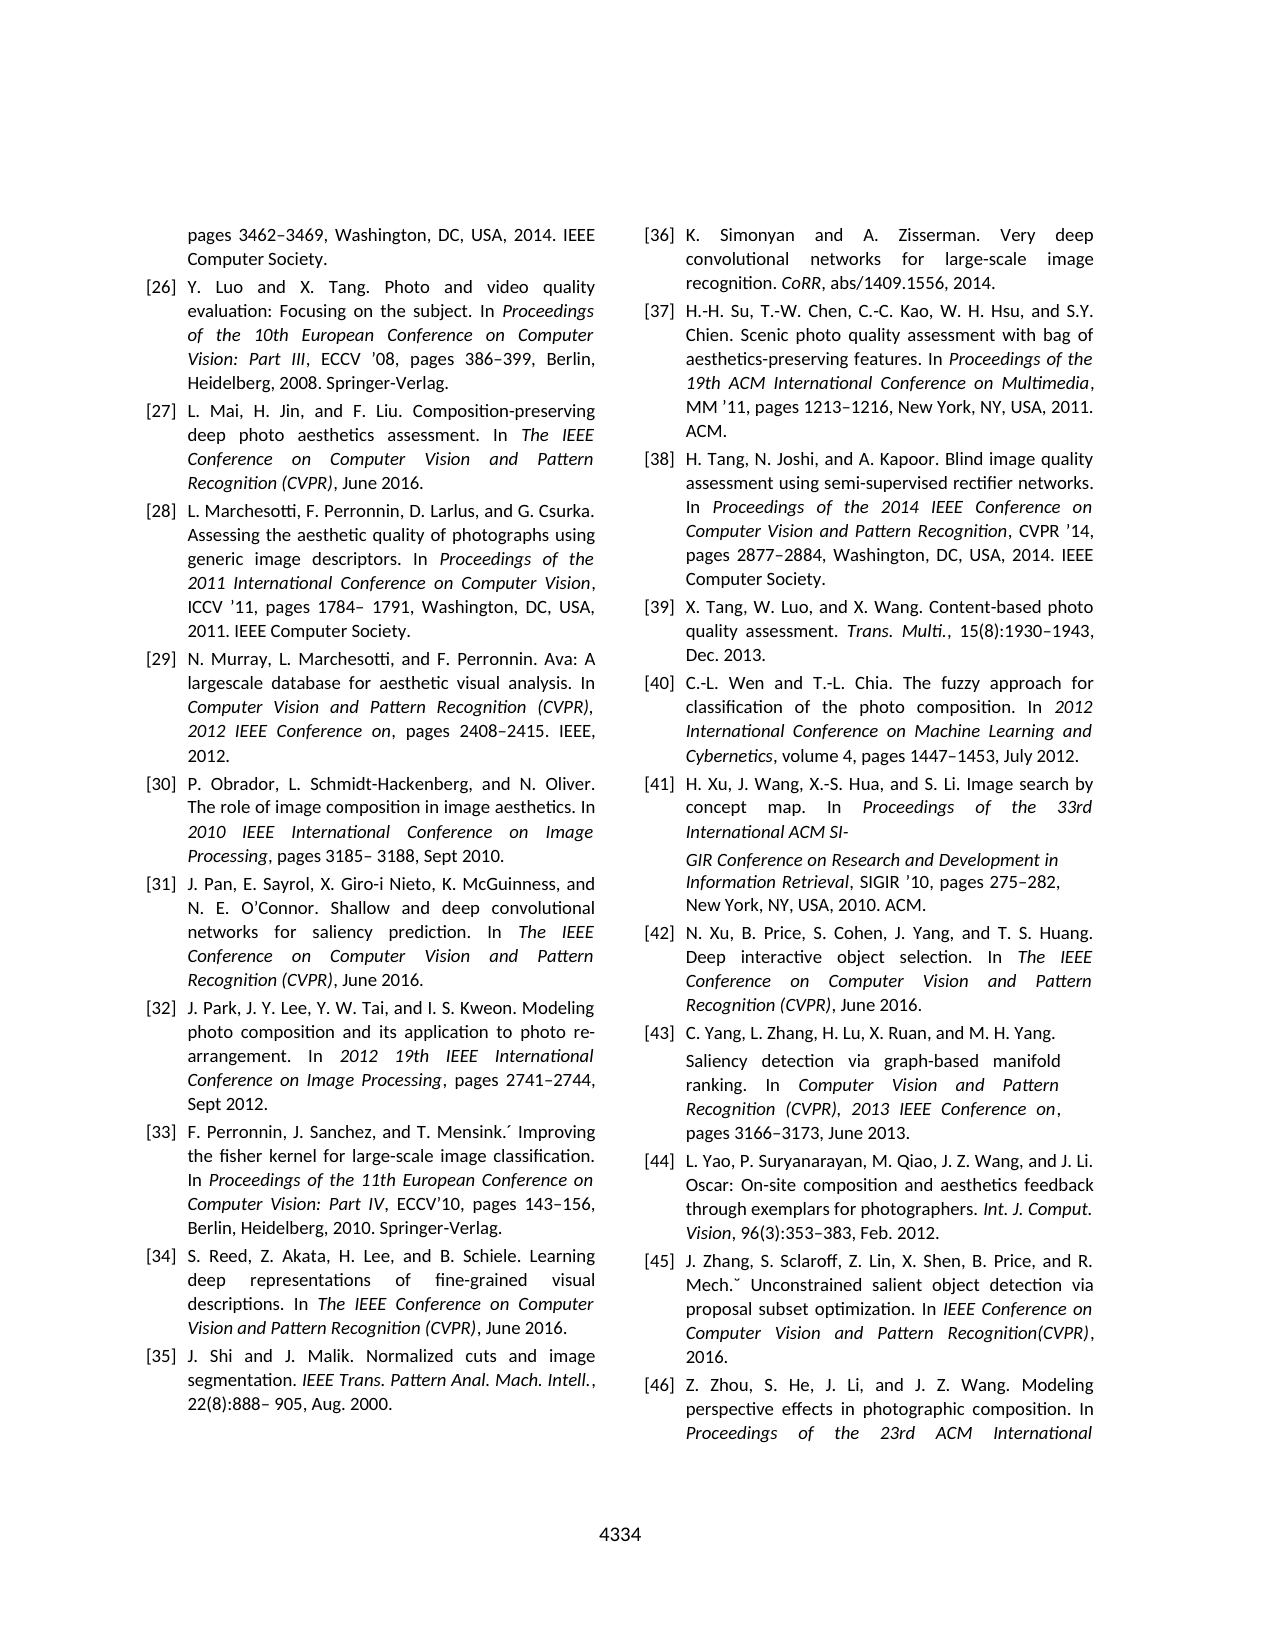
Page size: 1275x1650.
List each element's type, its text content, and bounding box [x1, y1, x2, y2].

text GIR Conference on Research and Development in Information Retrieval, SIGIR ’10, pages 275–282, New York, NY, USA, 2010. ACM. [686, 848, 1061, 916]
list F. Perronnin, J. Sanchez, and T. Mensink.´ Improving the fisher kernel for large-scale image classification. In Proceedings of the 11th European Conference on Computer Vision: Part IV, ECCV’10, pages 143–156, Berlin, Heidelberg, 2010. Springer-Verlag. [146, 1120, 596, 1239]
list C.-L. Wen and T.-L. Chia. The fuzzy approach for classification of the photo composition. In 2012 International Conference on Machine Learning and Cybernetics, volume 4, pages 1447–1453, July 2012. [644, 672, 1094, 767]
list J. Park, J. Y. Lee, Y. W. Tai, and I. S. Kweon. Modeling photo composition and its application to photo re-arrangement. In 2012 19th IEEE International Conference on Image Processing, pages 2741–2744, Sept 2012. [146, 996, 596, 1115]
text Saliency detection via graph-based manifold ranking. In Computer Vision and Pattern Recognition (CVPR), 2013 IEEE Conference on, pages 3166–3173, June 2013. [686, 1049, 1061, 1144]
list N. Murray, L. Marchesotti, and F. Perronnin. Ava: A largescale database for aesthetic visual analysis. In Computer Vision and Pattern Recognition (CVPR), 2012 IEEE Conference on, pages 2408–2415. IEEE, 2012. [146, 647, 596, 767]
list K. Simonyan and A. Zisserman. Very deep convolutional networks for large-scale image recognition. CoRR, abs/1409.1556, 2014. [644, 223, 1094, 294]
list J. Zhang, S. Sclaroff, Z. Lin, X. Shen, B. Price, and R. Mech.˘ Unconstrained salient object detection via proposal subset optimization. In IEEE Conference on Computer Vision and Pattern Recognition(CVPR), 2016. [644, 1249, 1094, 1368]
list S. Reed, Z. Akata, H. Lee, and B. Schiele. Learning deep representations of fine-grained visual descriptions. In The IEEE Conference on Computer Vision and Pattern Recognition (CVPR), June 2016. [146, 1244, 596, 1339]
list H.-H. Su, T.-W. Chen, C.-C. Kao, W. H. Hsu, and S.Y. Chien. Scenic photo quality assessment with bag of aesthetics-preserving features. In Proceedings of the 19th ACM International Conference on Multimedia, MM ’11, pages 1213–1216, New York, NY, USA, 2011. ACM. [644, 299, 1094, 442]
list J. Pan, E. Sayrol, X. Giro-i Nieto, K. McGuinness, and N. E. O’Connor. Shallow and deep convolutional networks for saliency prediction. In The IEEE Conference on Computer Vision and Pattern Recognition (CVPR), June 2016. [146, 872, 596, 991]
list J. Shi and J. Malik. Normalized cuts and image segmentation. IEEE Trans. Pattern Anal. Mach. Intell., 22(8):888– 905, Aug. 2000. [146, 1344, 596, 1415]
list N. Xu, B. Price, S. Cohen, J. Yang, and T. S. Huang. Deep interactive object selection. In The IEEE Conference on Computer Vision and Pattern Recognition (CVPR), June 2016. [644, 921, 1094, 1016]
list H. Xu, J. Wang, X.-S. Hua, and S. Li. Image search by concept map. In Proceedings of the 33rd International ACM SI- [644, 772, 1094, 843]
list L. Yao, P. Suryanarayan, M. Qiao, J. Z. Wang, and J. Li. Oscar: On-site composition and aesthetics feedback through exemplars for photographers. Int. J. Comput. Vision, 96(3):353–383, Feb. 2012. [644, 1149, 1094, 1244]
list X. Tang, W. Luo, and X. Wang. Content-based photo quality assessment. Trans. Multi., 15(8):1930–1943, Dec. 2013. [644, 596, 1094, 667]
list L. Marchesotti, F. Perronnin, D. Larlus, and G. Csurka. Assessing the aesthetic quality of photographs using generic image descriptors. In Proceedings of the 2011 International Conference on Computer Vision, ICCV ’11, pages 1784– 1791, Washington, DC, USA, 2011. IEEE Computer Society. [146, 499, 596, 642]
list P. Obrador, L. Schmidt-Hackenberg, and N. Oliver. The role of image composition in image aesthetics. In 2010 IEEE International Conference on Image Processing, pages 3185– 3188, Sept 2010. [146, 772, 596, 867]
list Y. Luo and X. Tang. Photo and video quality evaluation: Focusing on the subject. In Proceedings of the 10th European Conference on Computer Vision: Part III, ECCV ’08, pages 386–399, Berlin, Heidelberg, 2008. Springer-Verlag. [146, 275, 596, 394]
list H. Tang, N. Joshi, and A. Kapoor. Blind image quality assessment using semi-supervised rectifier networks. In Proceedings of the 2014 IEEE Conference on Computer Vision and Pattern Recognition, CVPR ’14, pages 2877–2884, Washington, DC, USA, 2014. IEEE Computer Society. [644, 447, 1094, 591]
list L. Mai, H. Jin, and F. Liu. Composition-preserving deep photo aesthetics assessment. In The IEEE Conference on Computer Vision and Pattern Recognition (CVPR), June 2016. [146, 399, 596, 494]
list C. Yang, L. Zhang, H. Lu, X. Ruan, and M. H. Yang. [644, 1021, 1094, 1044]
